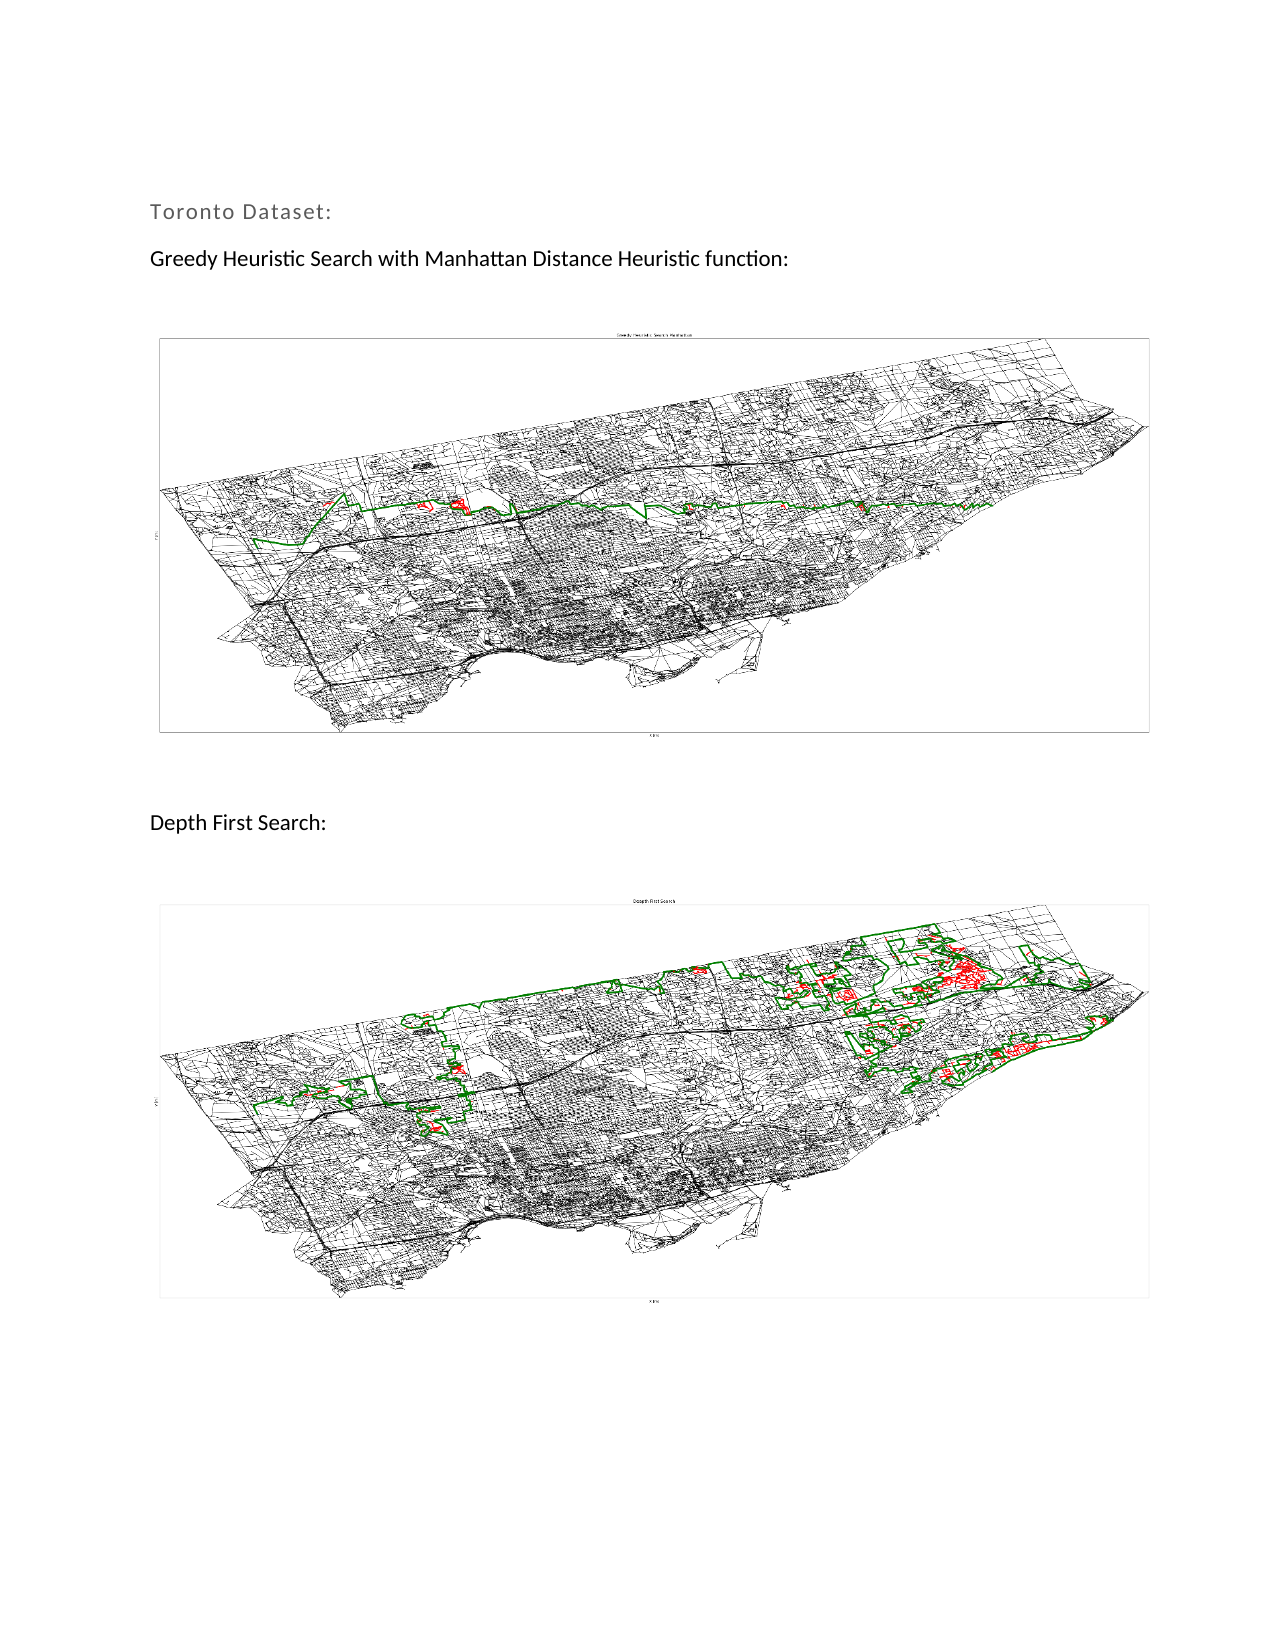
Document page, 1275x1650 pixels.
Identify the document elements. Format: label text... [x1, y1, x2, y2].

text Depth First Search: [150, 788, 1125, 836]
picture [0, 843, 1275, 1354]
subtitle Toronto Dataset: [150, 197, 1125, 225]
text Greedy Heuristic Search with Manhattan Distance Heuristic function: [150, 244, 1125, 272]
picture [0, 277, 1275, 788]
